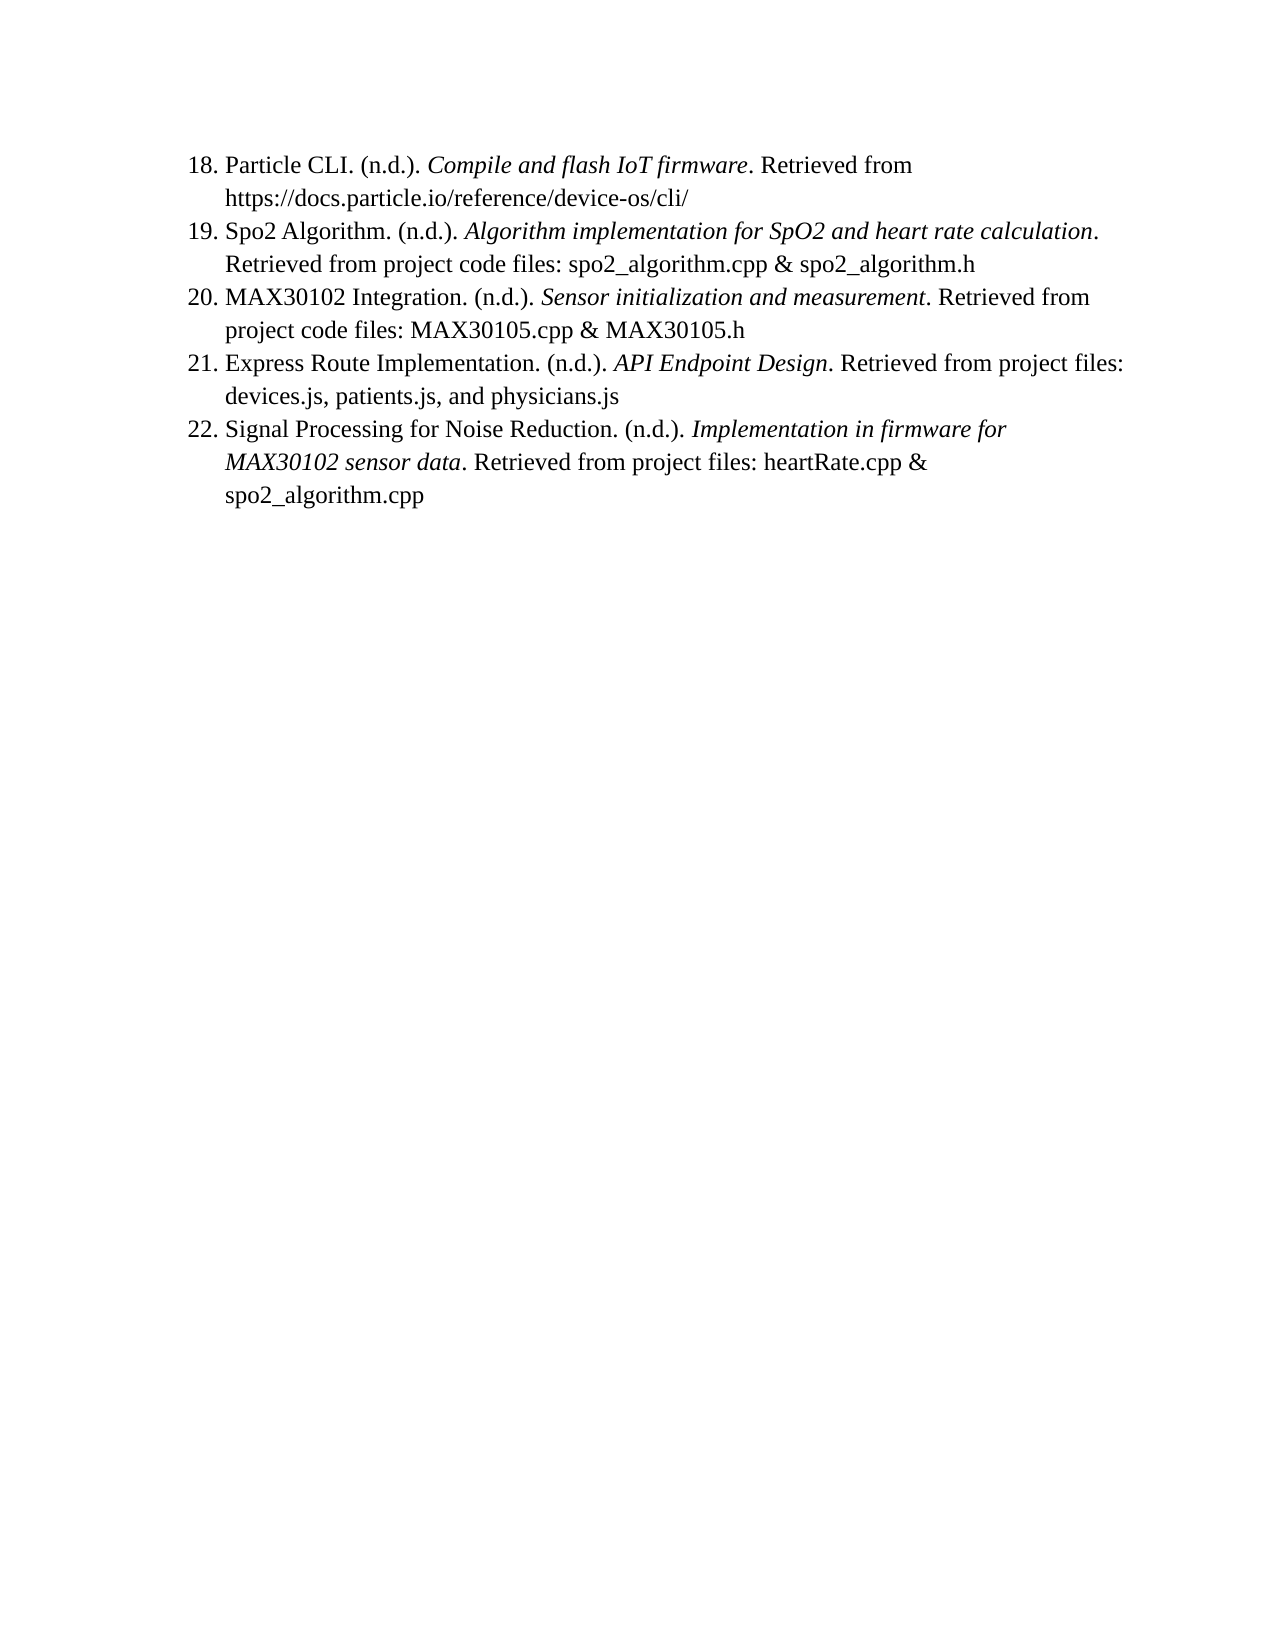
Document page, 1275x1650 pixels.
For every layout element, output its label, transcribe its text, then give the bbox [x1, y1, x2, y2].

list Particle CLI. (n.d.). Compile and flash IoT firmware. Retrieved from https://docs.particle.io/reference/device-os/cli/ [187, 150, 1125, 212]
list Signal Processing for Noise Reduction. (n.d.). Implementation in firmware for MAX30102 sensor data. Retrieved from project files: heartRate.cpp & spo2_algorithm.cpp [187, 414, 1125, 509]
list Spo2 Algorithm. (n.d.). Algorithm implementation for SpO2 and heart rate calculation. Retrieved from project code files: spo2_algorithm.cpp & spo2_algorithm.h [187, 216, 1125, 278]
list Express Route Implementation. (n.d.). API Endpoint Design. Retrieved from project files: devices.js, patients.js, and physicians.js [187, 348, 1125, 410]
list MAX30102 Integration. (n.d.). Sensor initialization and measurement. Retrieved from project code files: MAX30105.cpp & MAX30105.h [187, 282, 1125, 344]
